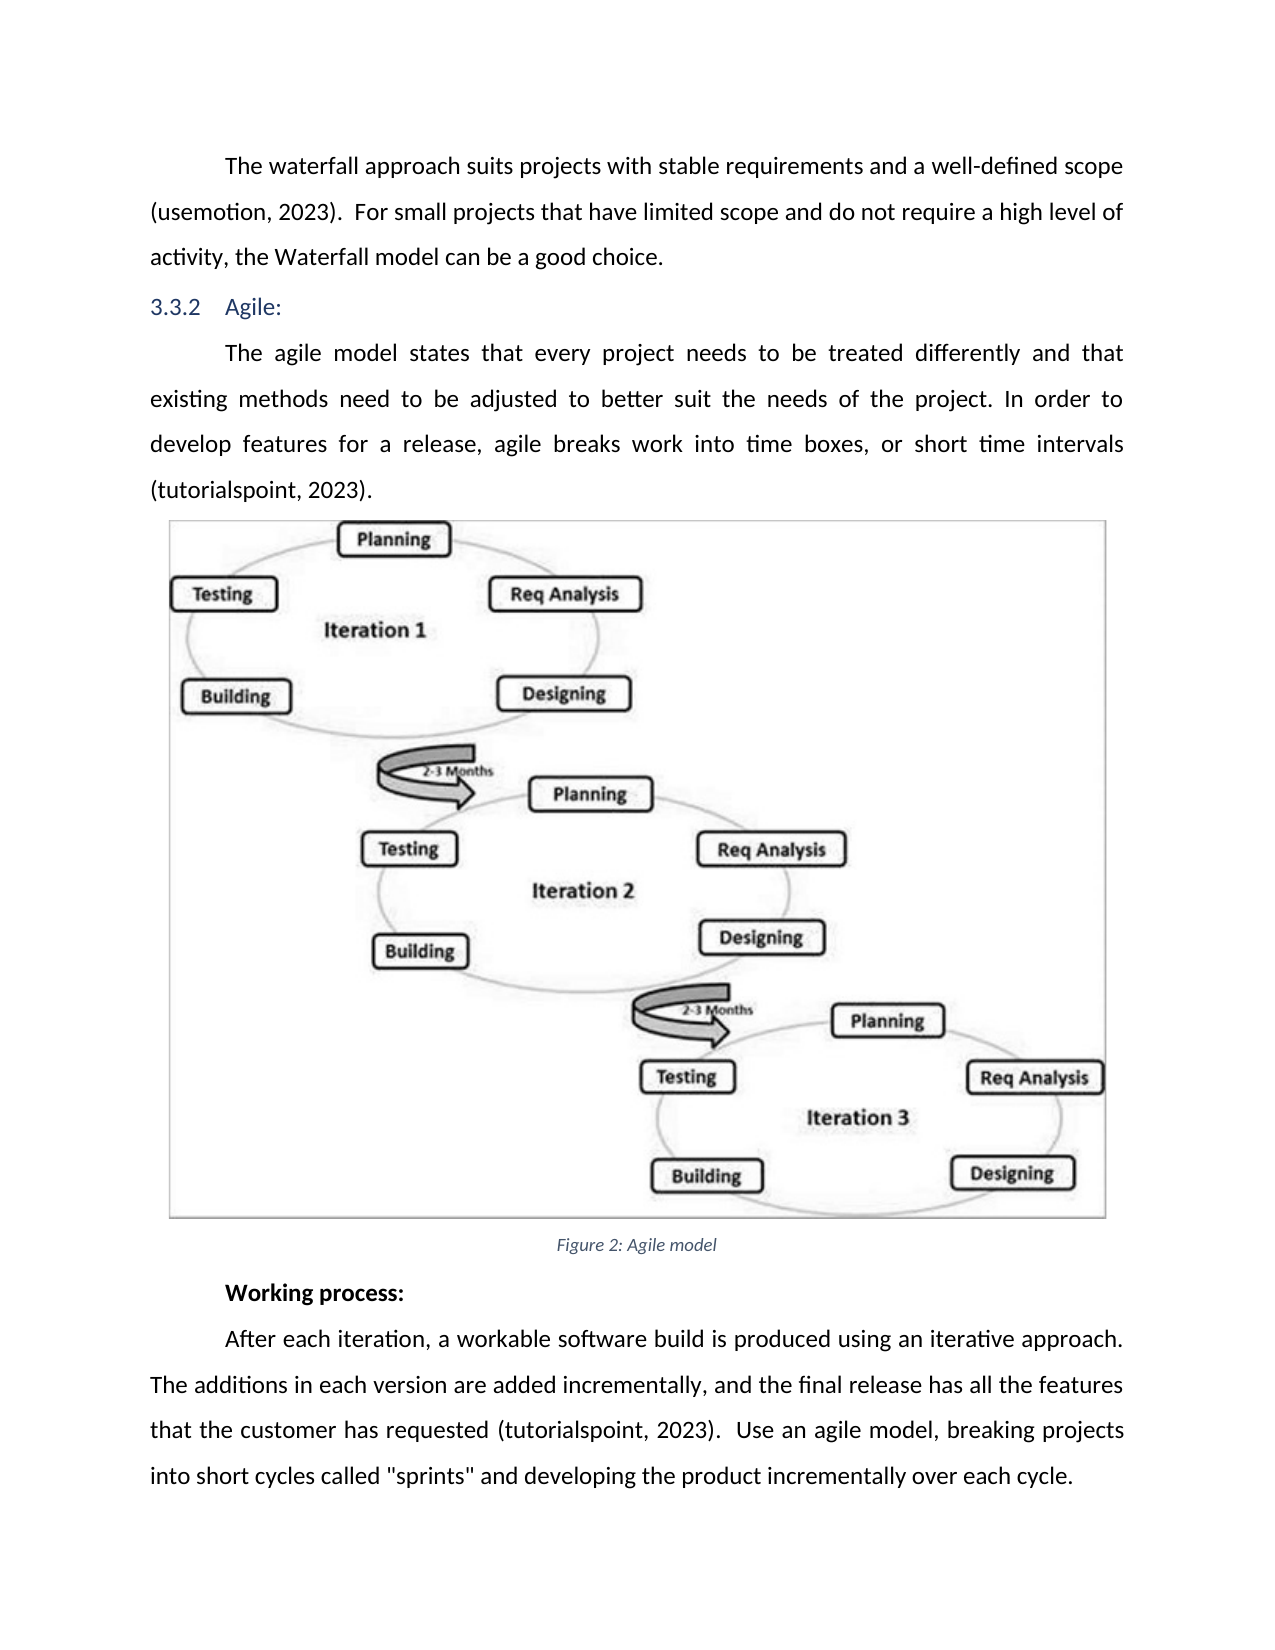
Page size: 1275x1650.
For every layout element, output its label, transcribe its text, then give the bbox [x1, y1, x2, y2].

subtitle Agile: [150, 291, 1125, 322]
text The waterfall approach suits projects with stable requirements and a well-defined scope . For small projects that have limited scope and do not require a high level of activity, the Waterfall model can be a good choice. [150, 150, 1125, 272]
text After each iteration, a workable software build is produced using an iterative approach. The additions in each version are added incrementally, and the final release has all the features that the customer has requested . Use an agile model, breaking projects into short cycles called "sprints" and developing the product incrementally over each cycle. [150, 1323, 1125, 1491]
text The agile model states that every project needs to be treated differently and that existing methods need to be adjusted to better suit the needs of the project. In order to develop features for a release, agile breaks work into time boxes, or short time intervals. [150, 337, 1125, 505]
picture [168, 520, 1107, 1219]
text Working process: [150, 1277, 1125, 1308]
